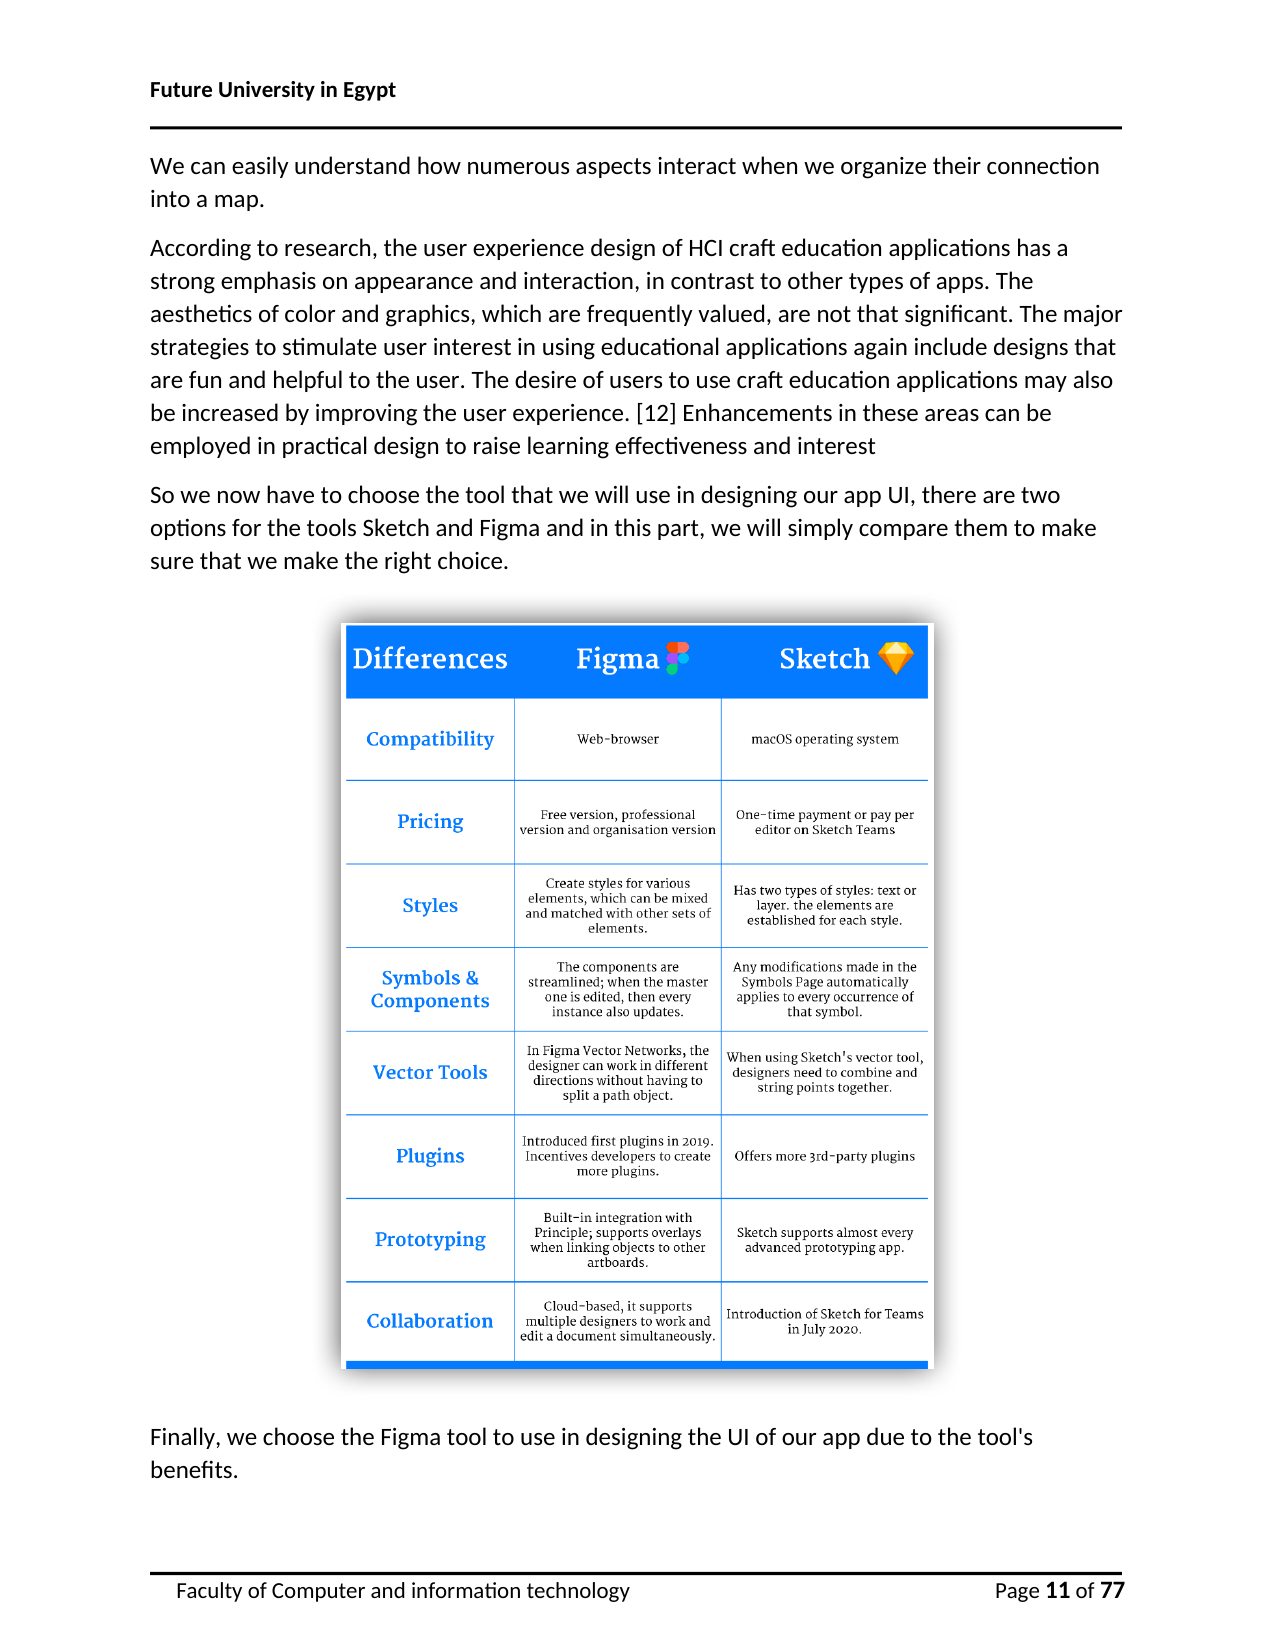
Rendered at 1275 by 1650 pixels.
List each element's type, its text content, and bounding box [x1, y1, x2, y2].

text So we now have to choose the tool that we will use in designing our app UI, there are two options for the tools Sketch and Figma and in this part, we will simply compare them to make sure that we make the right choice. [150, 479, 1125, 576]
text We can easily understand how numerous aspects interact when we organize their connection into a map. [150, 150, 1125, 213]
table_cell go to home page [322, 603, 951, 1385]
text According to research, the user experience design of HCI craft education applications has a strong emphasis on appearance and interaction, in contrast to other types of apps. The aesthetics of color and graphics, which are frequently valued, are not that significant. The major strategies to stimulate user interest in using educational applications again include designs that are fun and helpful to the user. The desire of users to use craft education applications may also be increased by improving the user experience. [12] Enhancements in these areas can be employed in practical design to raise learning effectiveness and interest [150, 232, 1125, 461]
picture [341, 623, 934, 1369]
